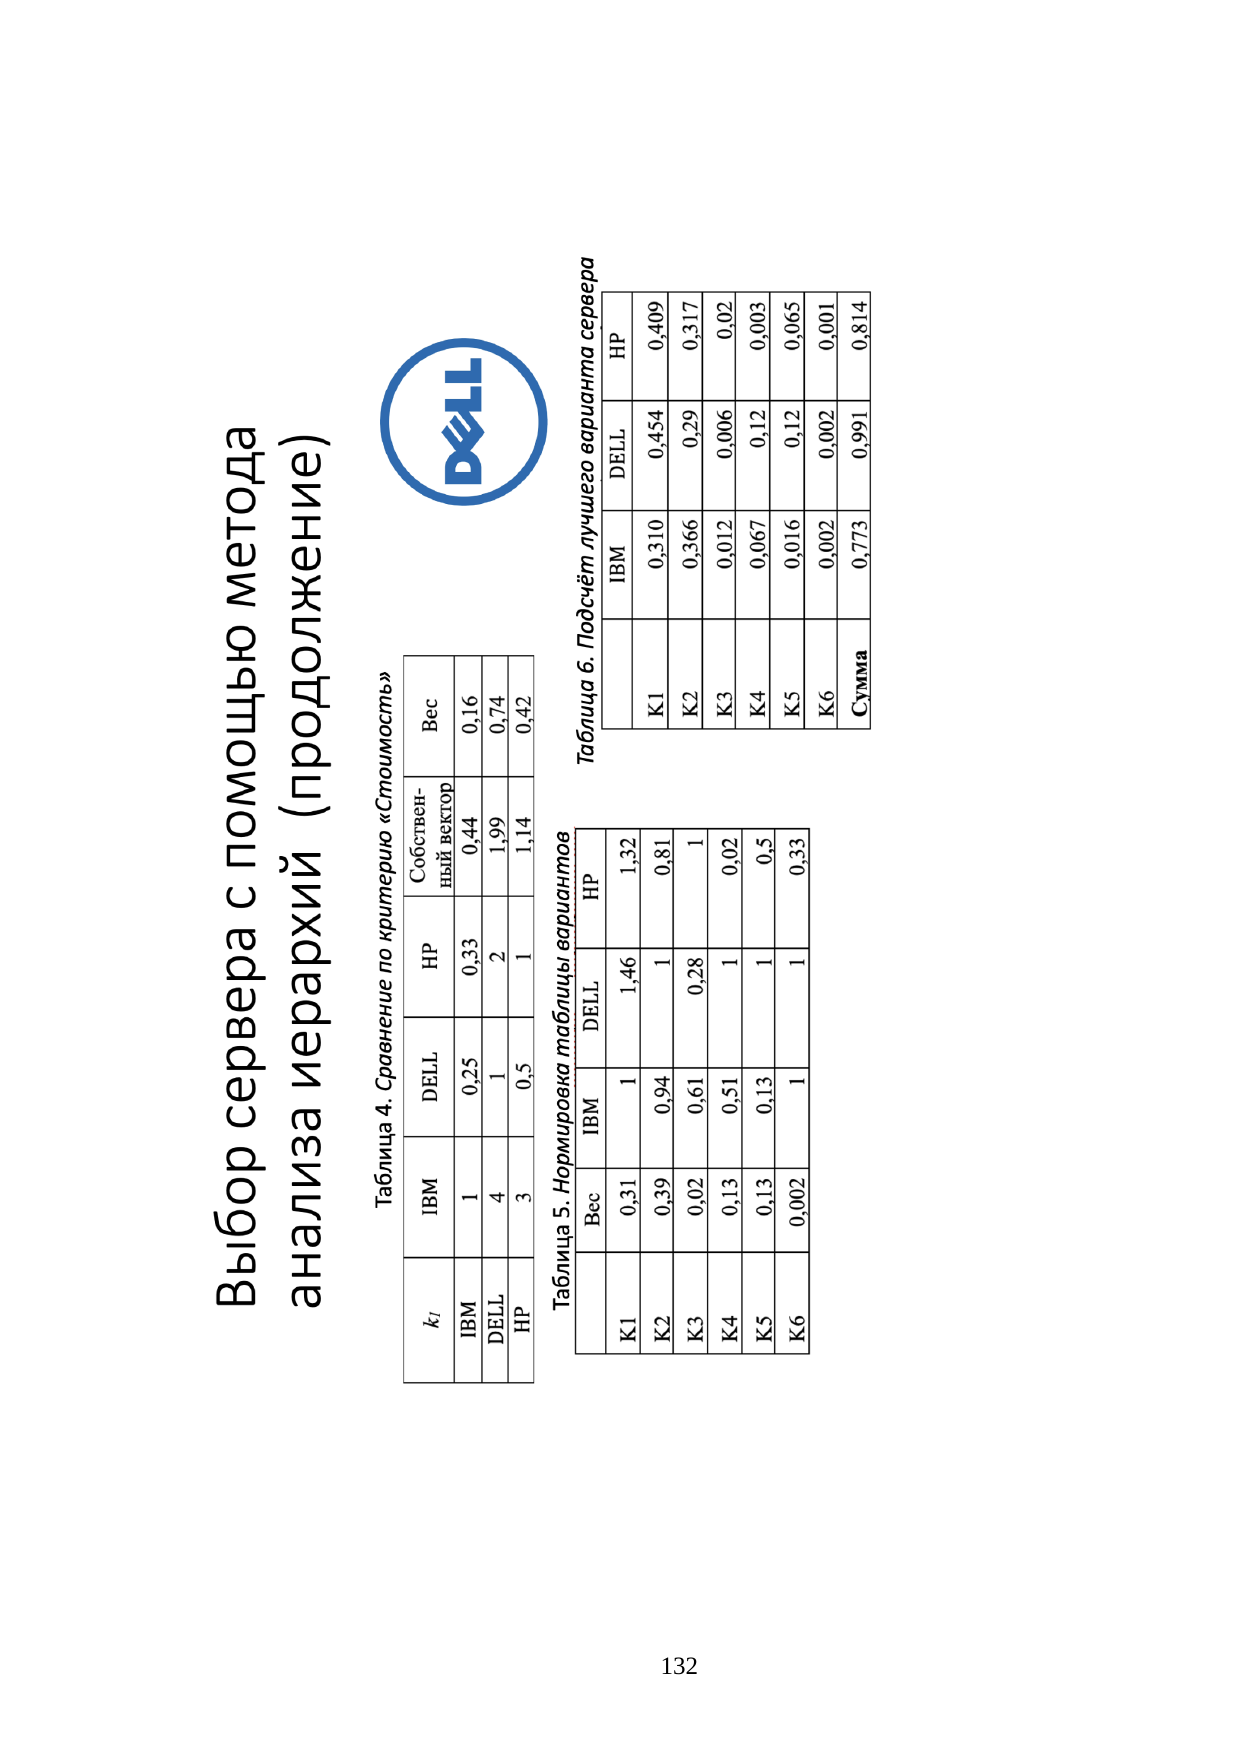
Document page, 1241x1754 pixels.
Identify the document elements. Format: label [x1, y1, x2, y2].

picture [179, 120, 920, 1436]
